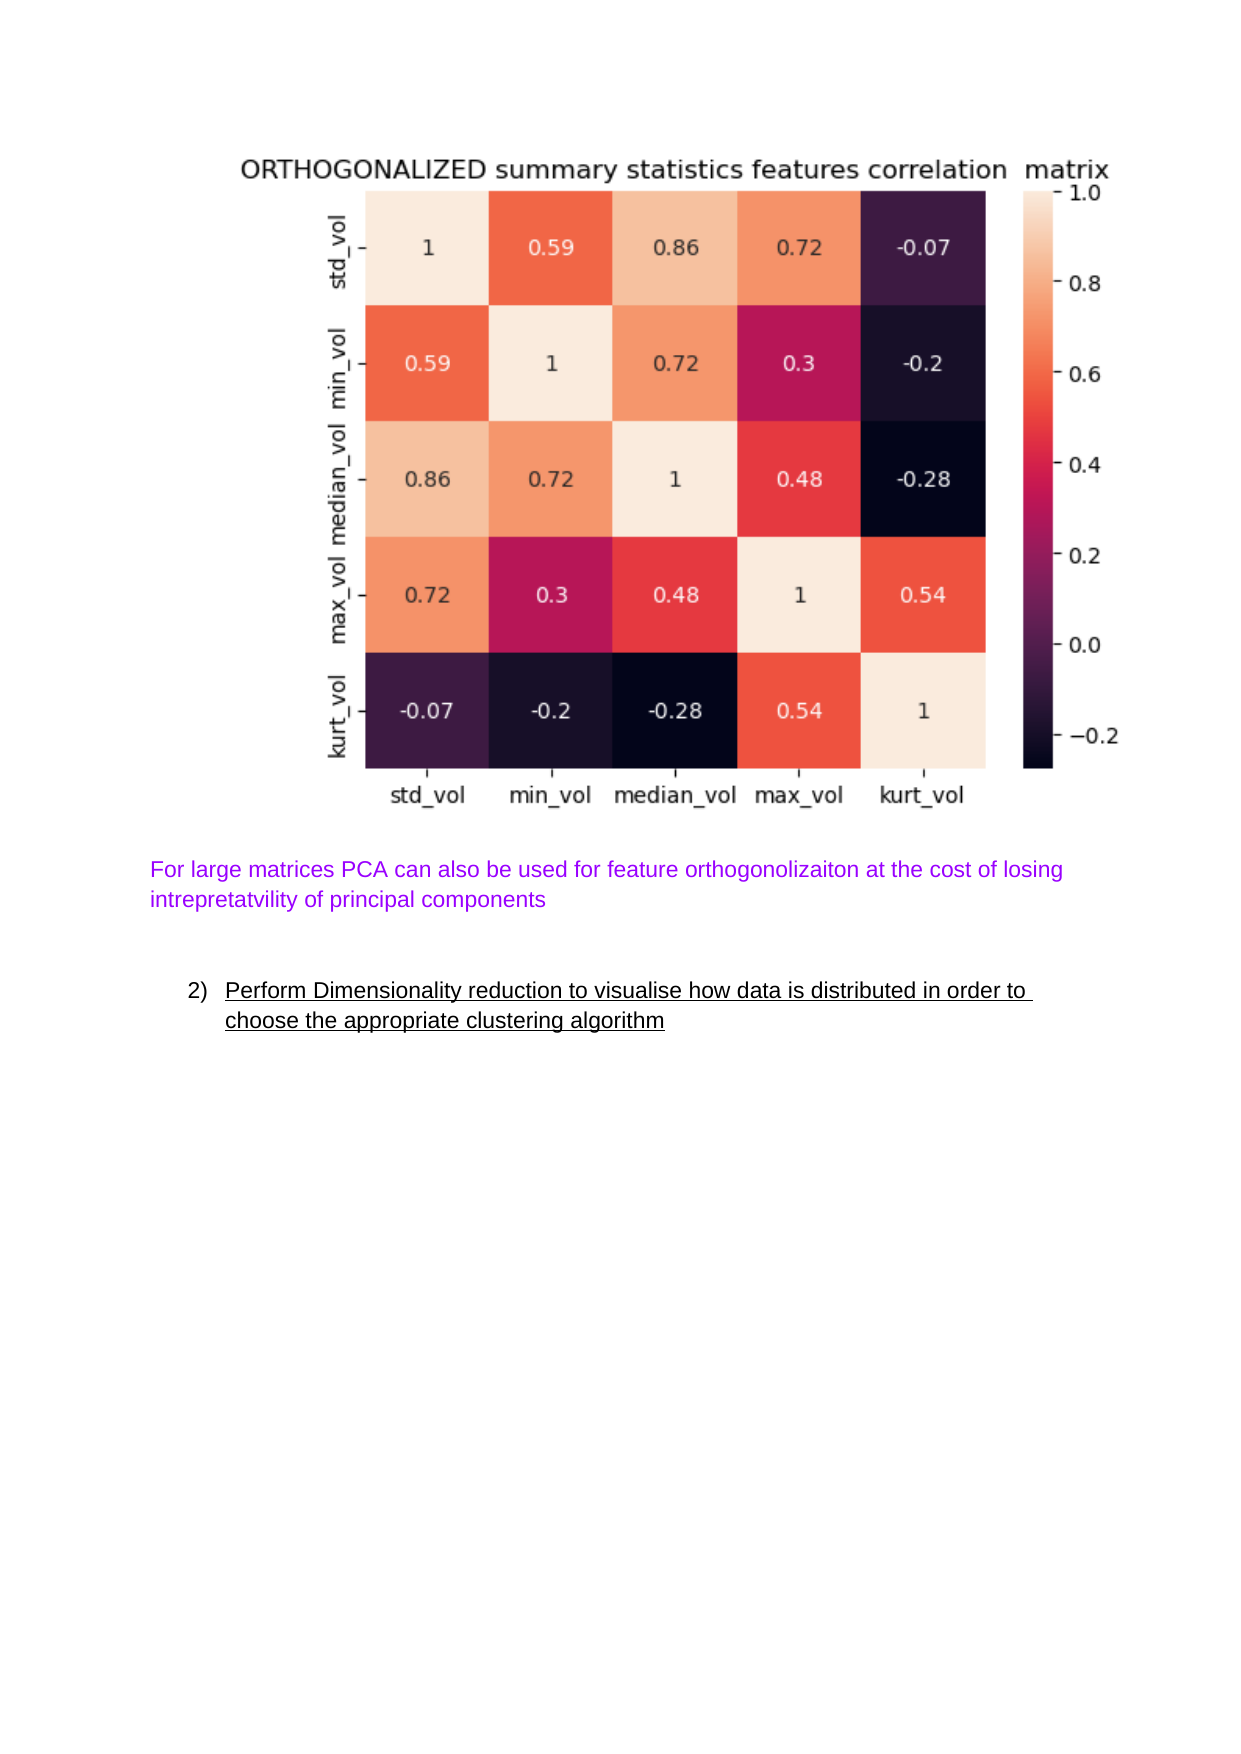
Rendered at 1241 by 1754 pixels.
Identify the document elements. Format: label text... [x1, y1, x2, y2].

list Perform Dimensionality reduction to visualise how data is distributed in order to choose the appropriate clustering algorithm [187, 977, 1090, 1033]
picture [225, 150, 1136, 822]
text For large matrices PCA can also be used for feature orthogonolizaiton at the cost of losing intrepretatvility of principal components [150, 856, 1090, 912]
